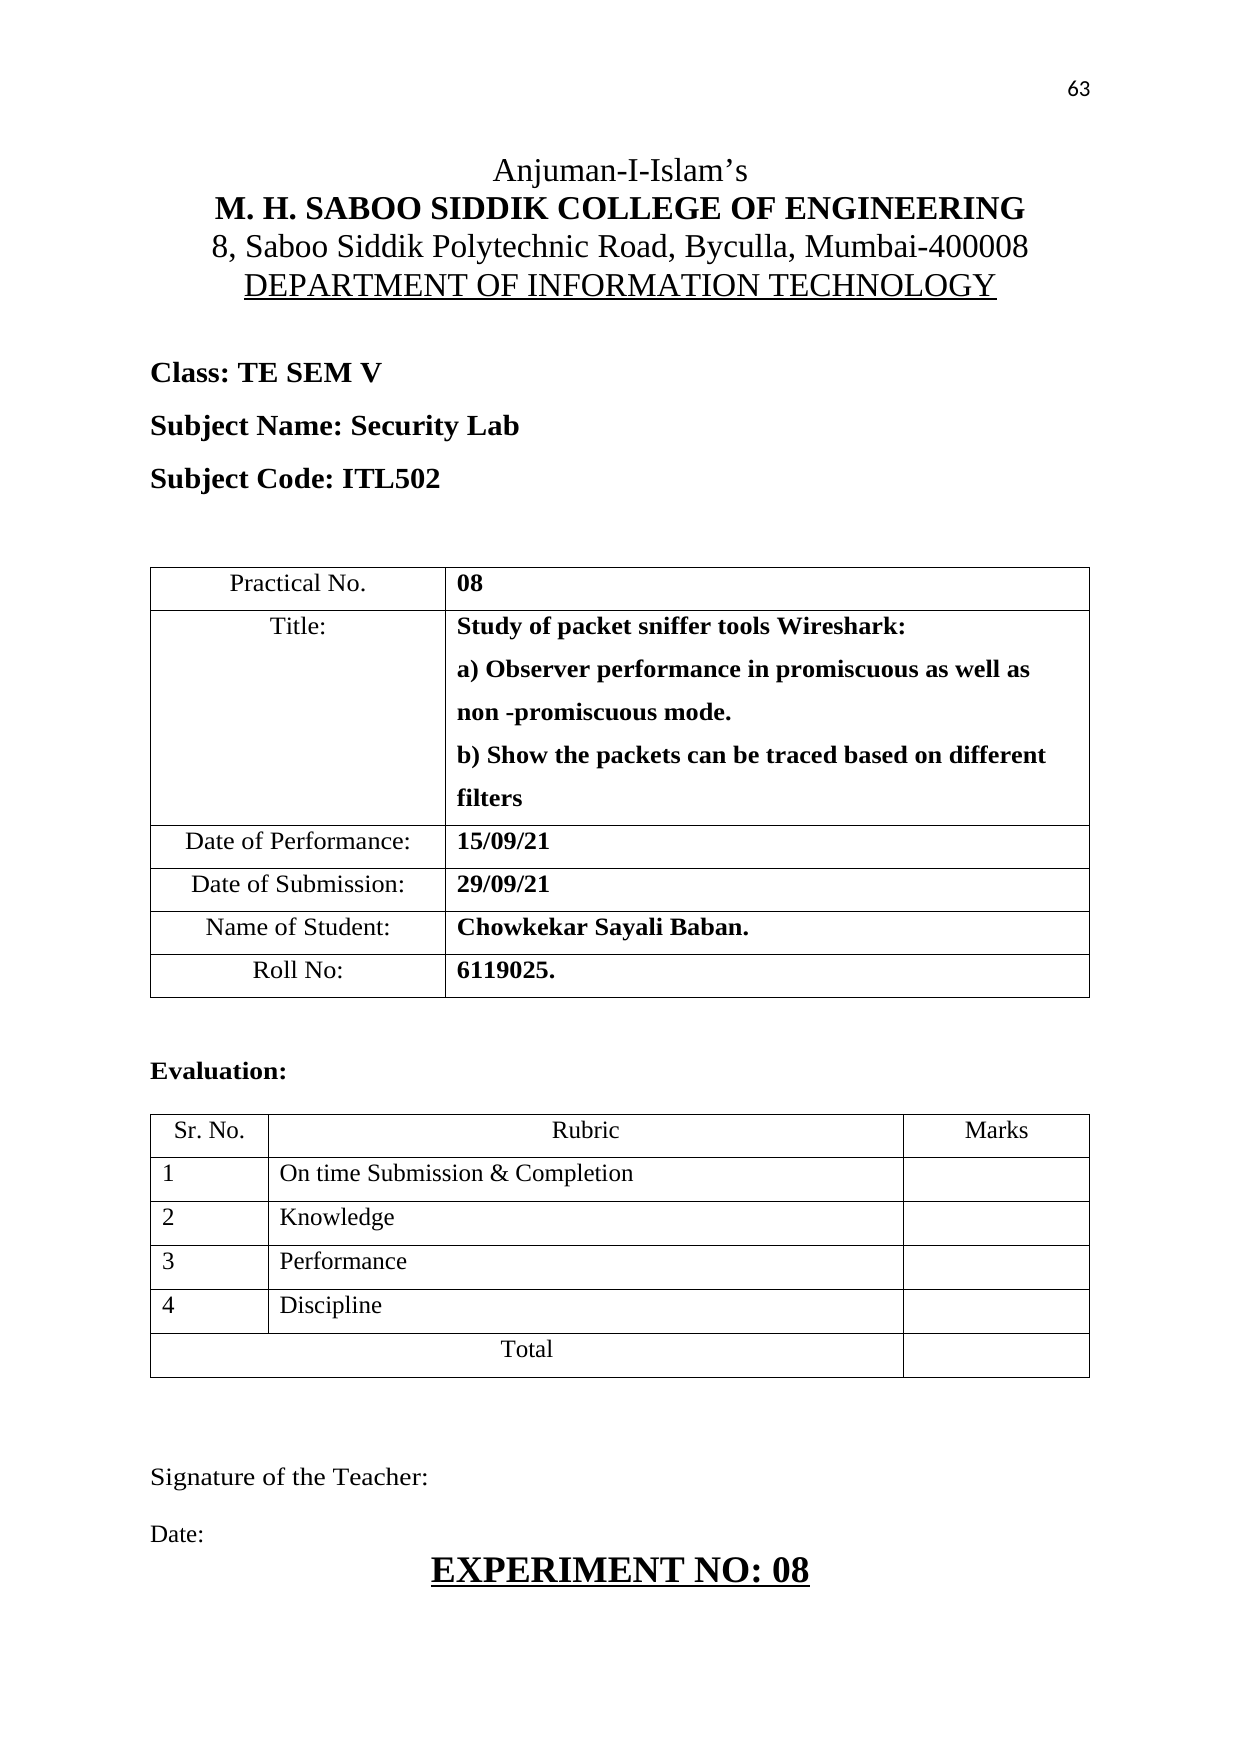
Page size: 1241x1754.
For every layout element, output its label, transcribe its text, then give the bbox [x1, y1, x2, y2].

table_cell Knowledge [269, 1202, 903, 1245]
table_cell 3 [151, 1246, 268, 1289]
table_cell 29/09/21 [446, 869, 1089, 911]
table_header Rubric [269, 1115, 903, 1157]
table_header Marks [904, 1115, 1089, 1157]
table_cell Performance [269, 1246, 903, 1289]
text EXPERIMENT NO: 08 [150, 1548, 1090, 1591]
table_cell Study of packet sniffer tools Wireshark: a) Observer performance in promiscuous as well as non -promiscuous mode. b) Show the packets can be traced based on different filters [446, 611, 1089, 825]
table_header Practical No. [151, 568, 445, 610]
text Signature of the Teacher: [150, 1462, 1090, 1490]
text Anjuman-I-Islam’s [150, 150, 1090, 188]
table_cell [904, 1290, 1089, 1333]
text Date: [150, 1519, 1090, 1548]
table_cell [904, 1158, 1089, 1201]
table_cell [904, 1202, 1089, 1245]
table_cell Date of Submission: [151, 869, 445, 911]
text Evaluation: [150, 1056, 1090, 1085]
text Subject Code: ITL502 [150, 461, 1090, 495]
table_cell [904, 1334, 1089, 1377]
text Class: TE SEM V [150, 356, 1090, 389]
text DEPARTMENT OF INFORMATION TECHNOLOGY [150, 265, 1090, 303]
text Subject Name: Security Lab [150, 408, 1090, 442]
table_cell Name of Student: [151, 912, 445, 954]
table_cell Date of Performance: [151, 826, 445, 868]
table_cell Total [151, 1334, 903, 1377]
table_cell 15/09/21 [446, 826, 1089, 868]
table_header 08 [446, 568, 1089, 610]
table_cell Discipline [269, 1290, 903, 1333]
table_cell Roll No: [151, 955, 445, 997]
text M. H. SABOO SIDDIK COLLEGE OF ENGINEERING [150, 188, 1090, 227]
table_cell 2 [151, 1202, 268, 1245]
table_cell 1 [151, 1158, 268, 1201]
table_cell Title: [151, 611, 445, 825]
text 8, Saboo Siddik Polytechnic Road, Byculla, Mumbai-400008 [150, 227, 1090, 265]
table_cell [904, 1246, 1089, 1289]
table_header Sr. No. [151, 1115, 268, 1157]
table_cell On time Submission & Completion [269, 1158, 903, 1201]
table_cell Chowkekar Sayali Baban. [446, 912, 1089, 954]
table_cell 6119025. [446, 955, 1089, 997]
table_cell 4 [151, 1290, 268, 1333]
